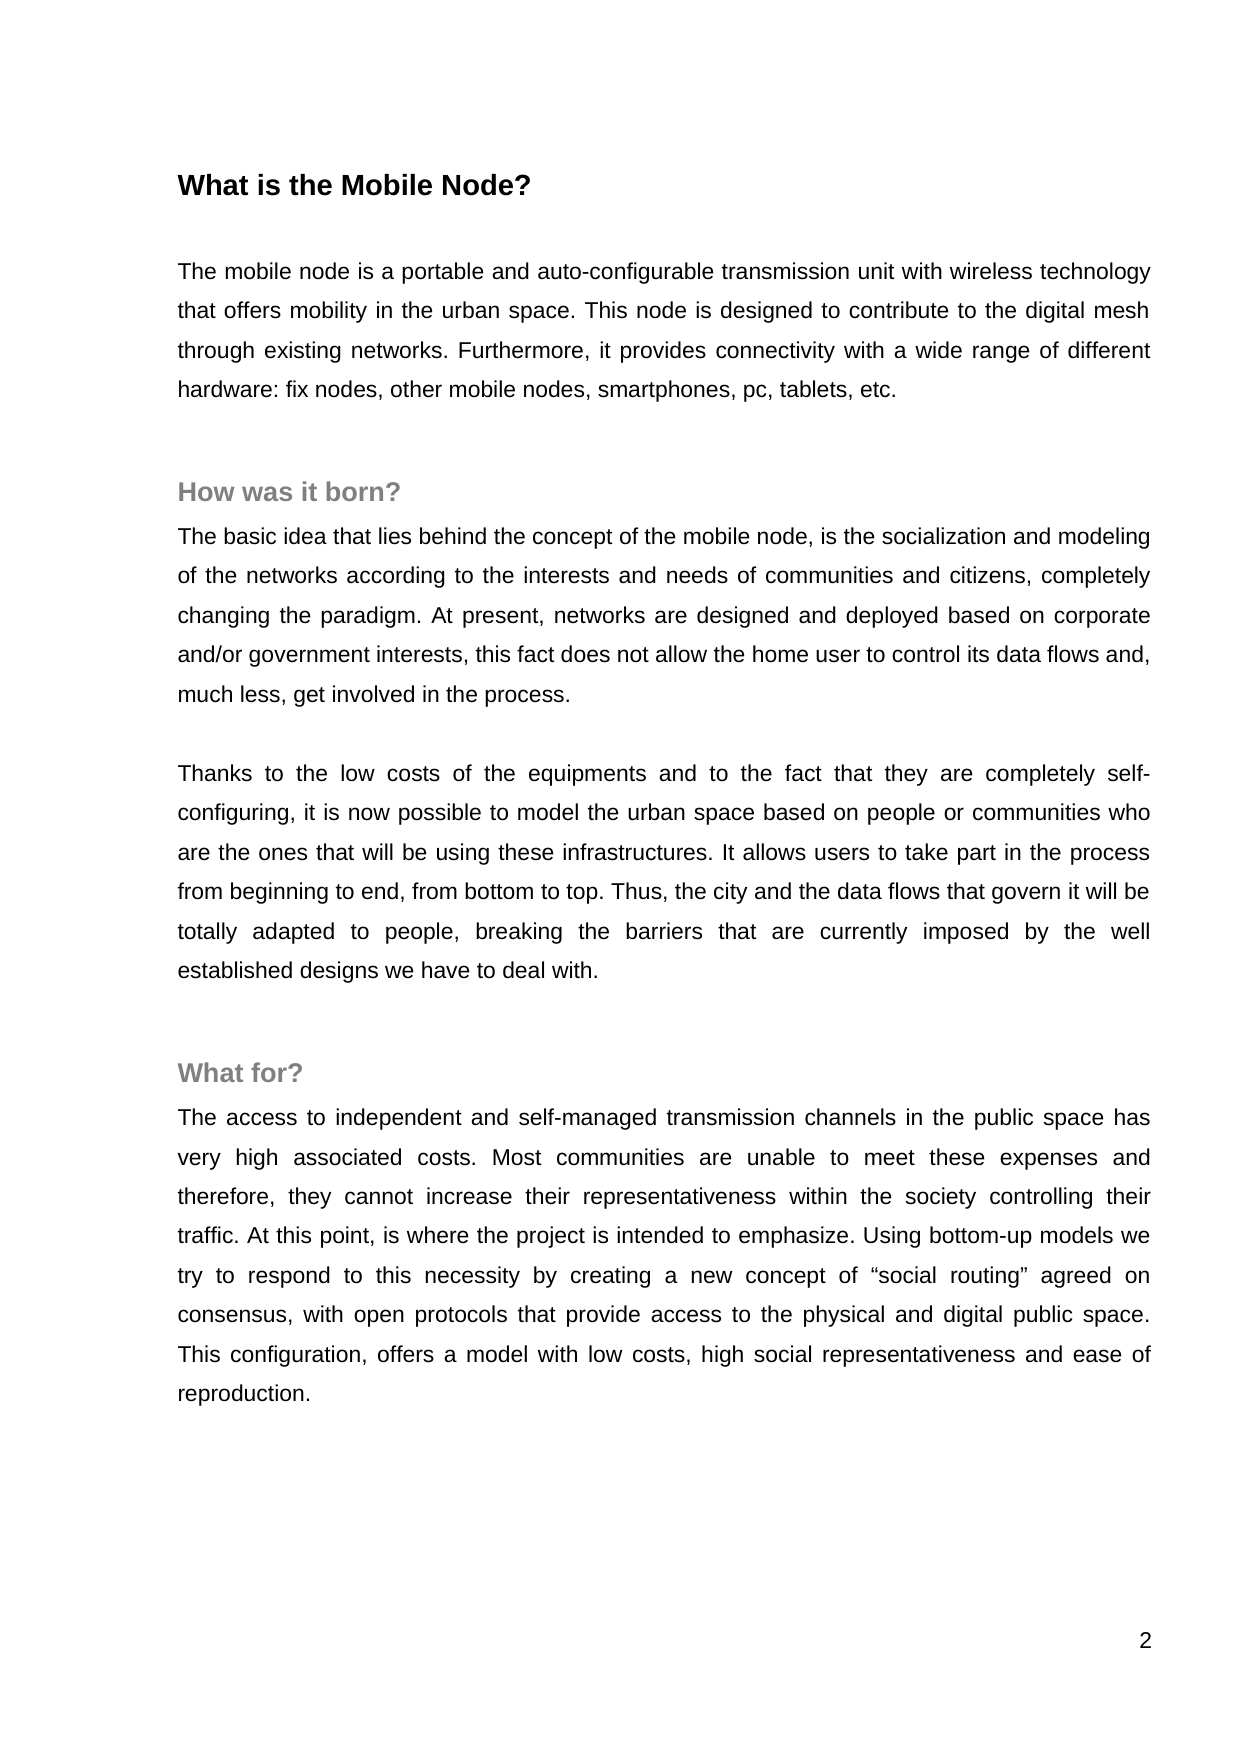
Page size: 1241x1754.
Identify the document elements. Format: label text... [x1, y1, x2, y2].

subtitle How was it born? [177, 476, 1152, 507]
subtitle What for? [177, 1057, 1152, 1088]
text Thanks to the low costs of the equipments and to the fact that they are completely self-configuring, it is now possible to model the urban space based on people or communities who are the ones that will be using these infrastructures. It allows users to take part in the process from beginning to end, from bottom to top. Thus, the city and the data flows that govern it will be totally adapted to people, breaking the barriers that are currently imposed by the well established designs we have to deal with. [177, 760, 1152, 984]
text The access to independent and self-managed transmission channels in the public space has very high associated costs. Most communities are unable to meet these expenses and therefore, they cannot increase their representativeness within the society controlling their traffic. At this point, is where the project is intended to emphasize. Using bottom-up models we try to respond to this necessity by creating a new concept of “social routing” agreed on consensus, with open protocols that provide access to the physical and digital public space. This configuration, offers a model with low costs, high social representativeness and ease of reproduction. [177, 1104, 1152, 1407]
subtitle What is the Mobile Node? [177, 168, 1152, 202]
text The basic idea that lies behind the concept of the mobile node, is the socialization and modeling of the networks according to the interests and needs of communities and citizens, completely changing the paradigm. At present, networks are designed and deployed based on corporate and/or government interests, this fact does not allow the home user to control its data flows and, much less, get involved in the process. [177, 523, 1152, 707]
text The mobile node is a portable and auto-configurable transmission unit with wireless technology that offers mobility in the urban space. This node is designed to contribute to the digital mesh through existing networks. Furthermore, it provides connectivity with a wide range of different hardware: fix nodes, other mobile nodes, smartphones, pc, tablets, etc. [177, 258, 1152, 403]
